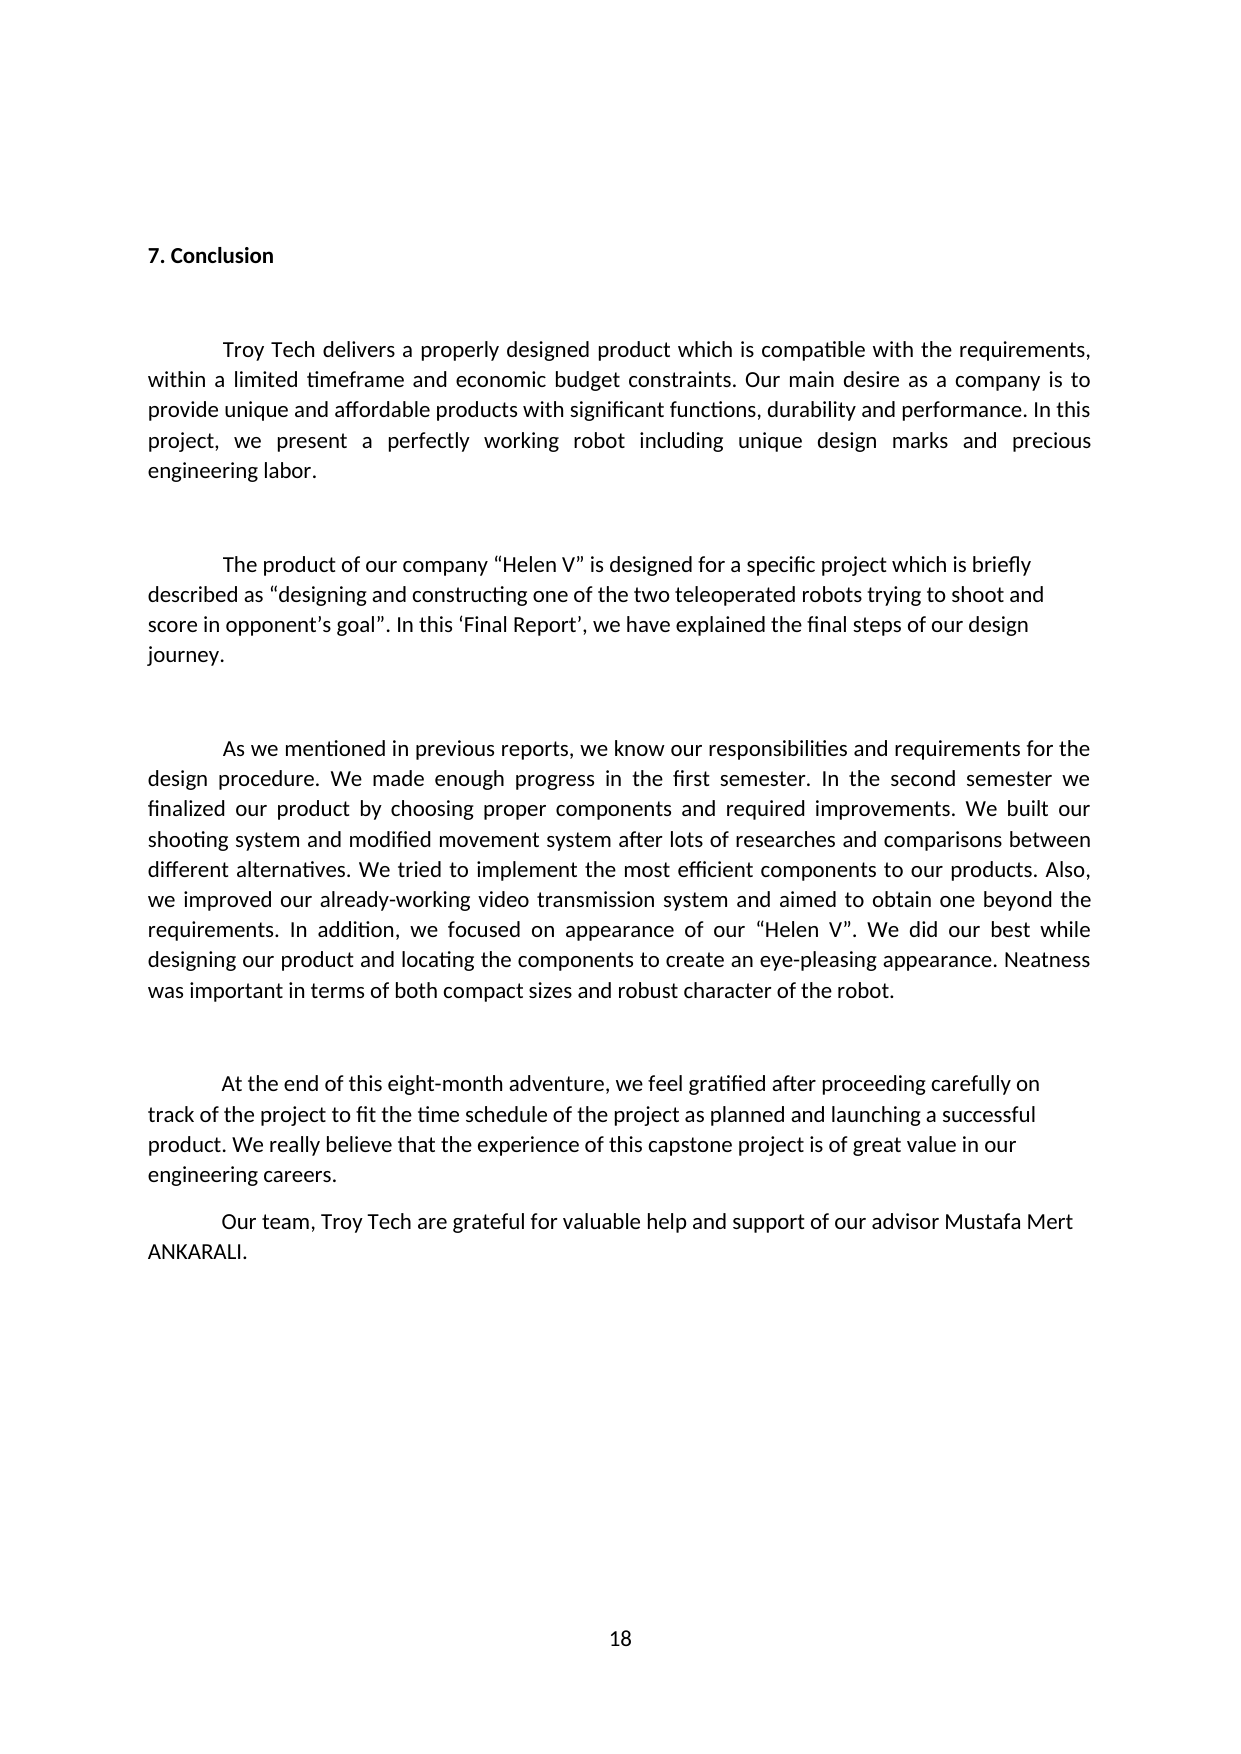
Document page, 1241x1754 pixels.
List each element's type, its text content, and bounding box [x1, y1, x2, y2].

text The product of our company “Helen V” is designed for a specific project which is briefly described as “designing and constructing one of the two teleoperated robots trying to shoot and score in opponent’s goal”. In this ‘Final Report’, we have explained the final steps of our design journey. [148, 550, 1093, 668]
text As we mentioned in previous reports, we know our responsibilities and requirements for the design procedure. We made enough progress in the first semester. In the second semester we finalized our product by choosing proper components and required improvements. We built our shooting system and modified movement system after lots of researches and comparisons between different alternatives. We tried to implement the most efficient components to our products. Also, we improved our already-working video transmission system and aimed to obtain one beyond the requirements. In addition, we focused on appearance of our “Helen V”. We did our best while designing our product and locating the components to create an eye-pleasing appearance. Neatness was important in terms of both compact sizes and robust character of the robot. [148, 734, 1093, 1004]
text Our team, Troy Tech are grateful for valuable help and support of our advisor Mustafa Mert ANKARALI. [148, 1207, 1093, 1265]
text Troy Tech delivers a properly designed product which is compatible with the requirements, within a limited timeframe and economic budget constraints. Our main desire as a company is to provide unique and affordable products with significant functions, durability and performance. In this project, we present a perfectly working robot including unique design marks and precious engineering labor. [148, 335, 1093, 484]
text At the end of this eight-month adventure, we feel gratified after proceeding carefully on track of the project to fit the time schedule of the project as planned and launching a successful product. We really believe that the experience of this capstone project is of great value in our engineering careers. [148, 1069, 1093, 1188]
text 7. Conclusion [148, 241, 1093, 269]
